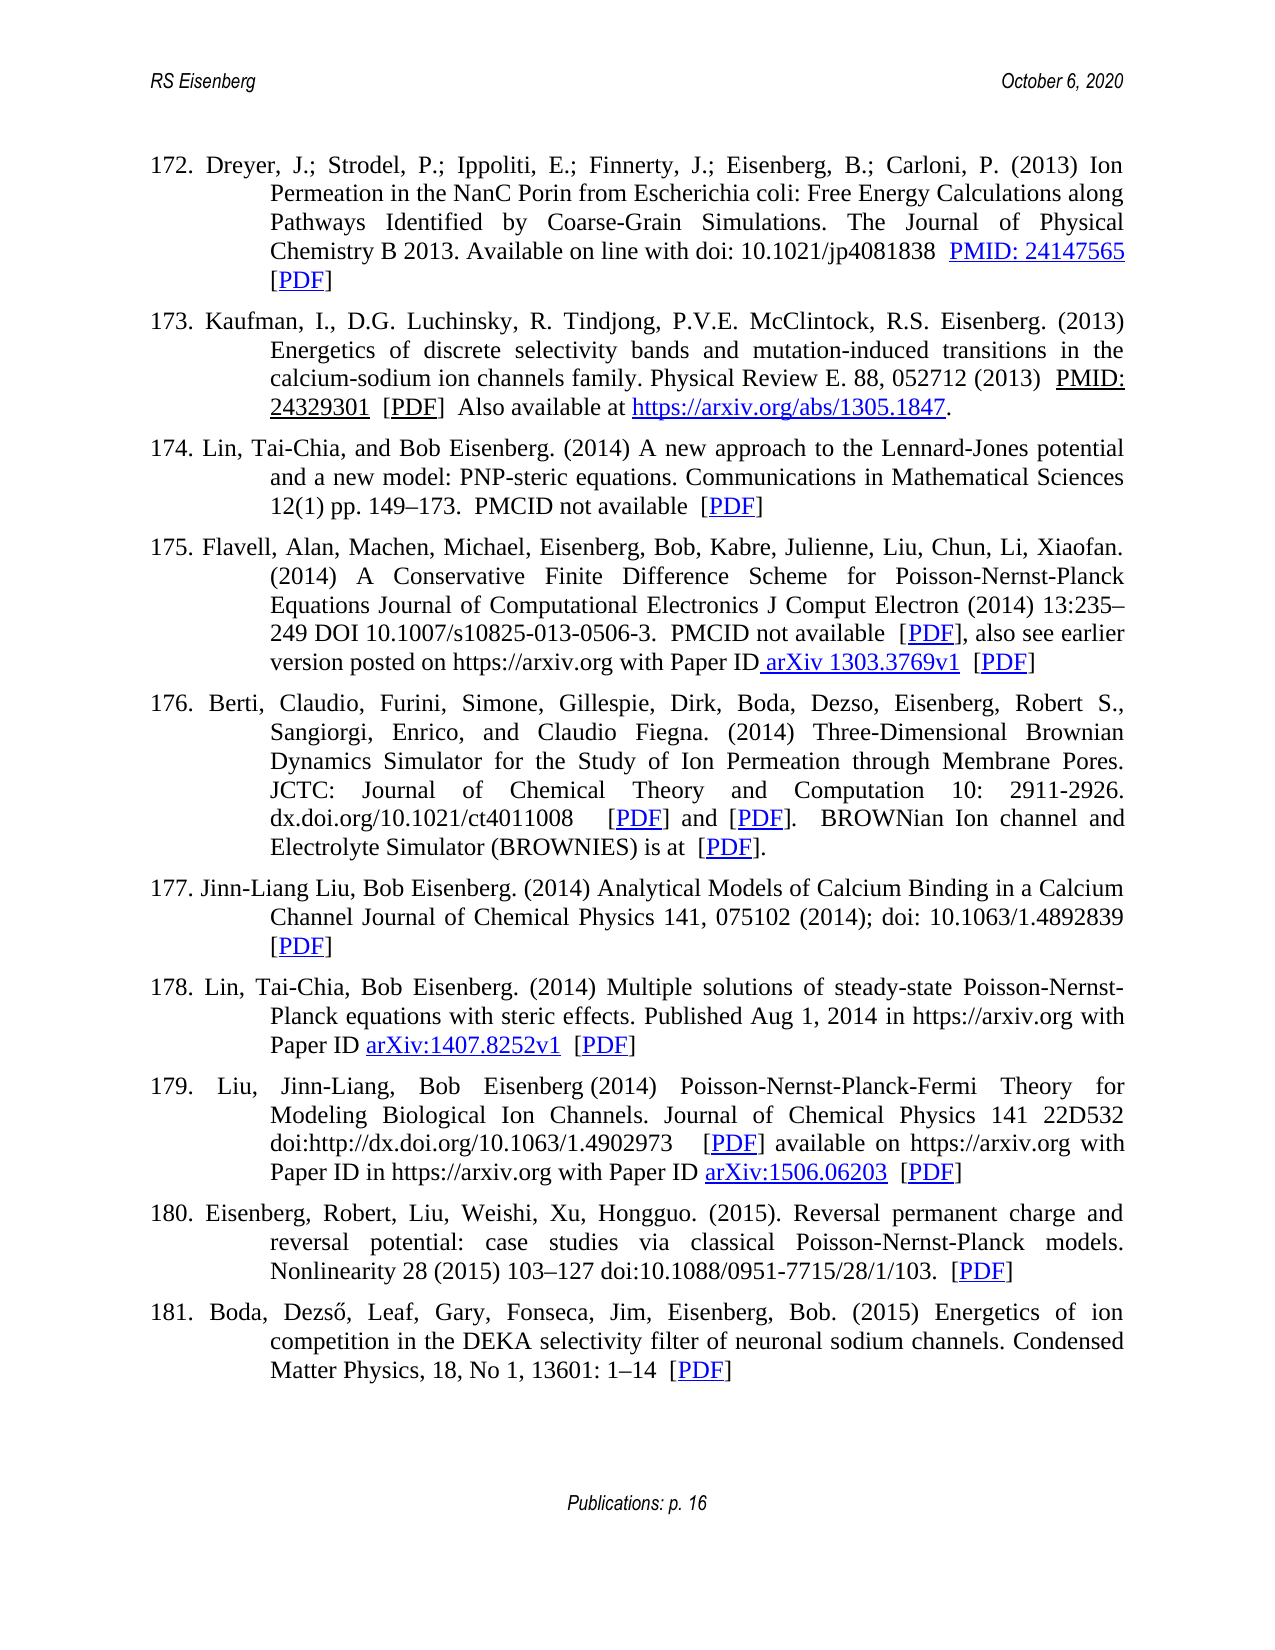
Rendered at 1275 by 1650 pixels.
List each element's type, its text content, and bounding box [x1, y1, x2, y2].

text 180. Eisenberg, Robert, Liu, Weishi, Xu, Hongguo. (2015). Reversal permanent charge and reversal potential: case studies via classical Poisson-Nernst-Planck models. Nonlinearity 28 (2015) 103–127 doi:10.1088/0951-7715/28/1/103. [PDF] [150, 1198, 1125, 1285]
text 174. Lin, Tai-Chia, and Bob Eisenberg. (2014) A new approach to the Lennard-Jones potential and a new model: PNP-steric equations. Communications in Mathematical Sciences 12(1) pp. 149–173. PMCID not available [PDF] [150, 433, 1125, 520]
text 178. Lin, Tai-Chia, Bob Eisenberg. (2014) Multiple solutions of steady-state Poisson-Nernst-Planck equations with steric effects. Published Aug 1, 2014 in https://arxiv.org with Paper ID arXiv:1407.8252v1 [PDF] [150, 972, 1125, 1058]
text 173. Kaufman, I., D.G. Luchinsky, R. Tindjong, P.V.E. McClintock, R.S. Eisenberg. (2013) Energetics of discrete selectivity bands and mutation-induced transitions in the calcium-sodium ion channels family. Physical Review E. 88, 052712 (2013) PMID: 24329301 [PDF] Also available at https://arxiv.org/abs/1305.1847. [150, 306, 1125, 421]
text 177. Jinn-Liang Liu, Bob Eisenberg. (2014) Analytical Models of Calcium Binding in a Calcium Channel Journal of Chemical Physics 141, 075102 (2014); doi: 10.1063/1.4892839 [PDF] [150, 873, 1125, 960]
text 181. Boda, Dezső, Leaf, Gary, Fonseca, Jim, Eisenberg, Bob. (2015) Energetics of ion competition in the DEKA selectivity filter of neuronal sodium channels. Condensed Matter Physics, 18, No 1, 13601: 1–14 [PDF] [150, 1297, 1125, 1383]
text 179. Liu, Jinn-Liang, Bob Eisenberg (2014) Poisson-Nernst-Planck-Fermi Theory for Modeling Biological Ion Channels. Journal of Chemical Physics 141 22D532 doi:http://dx.doi.org/10.1063/1.4902973 [PDF] available on https://arxiv.org with Paper ID in https://arxiv.org with Paper ID arXiv:1506.06203 [PDF] [150, 1071, 1125, 1186]
text 176. Berti, Claudio, Furini, Simone, Gillespie, Dirk, Boda, Dezso, Eisenberg, Robert S., Sangiorgi, Enrico, and Claudio Fiegna. (2014) Three-Dimensional Brownian Dynamics Simulator for the Study of Ion Permeation through Membrane Pores. JCTC: Journal of Chemical Theory and Computation 10: 2911-2926. dx.doi.org/10.1021/ct4011008 [PDF] and [PDF]. BROWNian Ion channel and Electrolyte Simulator (BROWNIES) is at [PDF]. [150, 688, 1125, 861]
text 175. Flavell, Alan, Machen, Michael, Eisenberg, Bob, Kabre, Julienne, Liu, Chun, Li, Xiaofan. (2014) A Conservative Finite Difference Scheme for Poisson-Nernst-Planck Equations Journal of Computational Electronics J Comput Electron (2014) 13:235–249 DOI 10.1007/s10825-013-0506-3. PMCID not available [PDF], also see earlier version posted on https://arxiv.org with Paper ID arXiv 1303.3769v1 [PDF] [150, 532, 1125, 676]
text 172. Dreyer, J.; Strodel, P.; Ippoliti, E.; Finnerty, J.; Eisenberg, B.; Carloni, P. (2013) Ion Permeation in the NanC Porin from Escherichia coli: Free Energy Calculations along Pathways Identified by Coarse-Grain Simulations. The Journal of Physical Chemistry B 2013. Available on line with doi: 10.1021/jp4081838 PMID: 24147565 [PDF] [150, 150, 1125, 293]
